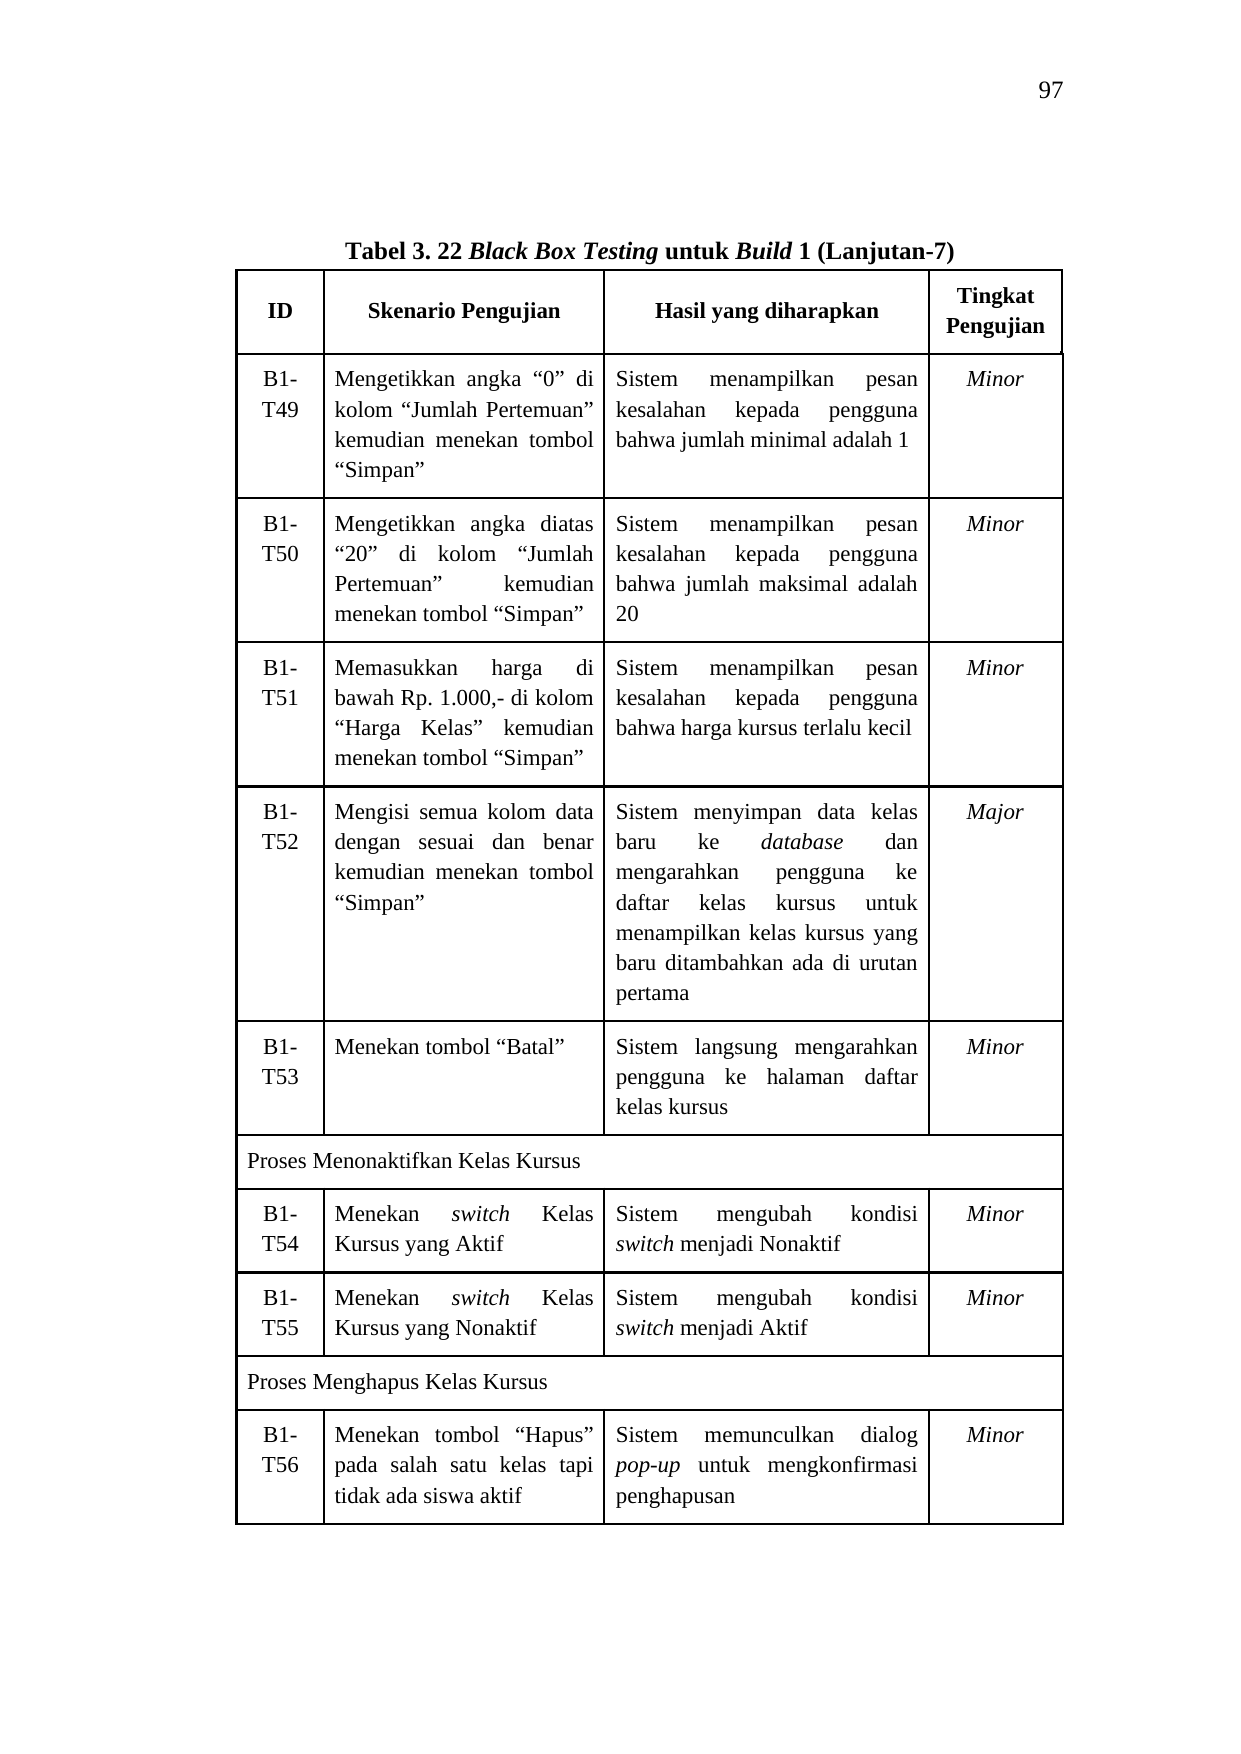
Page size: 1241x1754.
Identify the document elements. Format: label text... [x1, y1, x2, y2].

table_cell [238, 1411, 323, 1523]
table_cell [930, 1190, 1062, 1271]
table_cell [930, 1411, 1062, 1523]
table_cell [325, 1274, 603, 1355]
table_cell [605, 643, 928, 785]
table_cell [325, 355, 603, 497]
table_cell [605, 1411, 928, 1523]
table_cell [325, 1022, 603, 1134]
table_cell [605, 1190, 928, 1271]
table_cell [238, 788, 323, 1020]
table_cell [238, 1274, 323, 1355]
text Tabel 3. 22 Black Box Testing untuk Build 1 (Lanjutan-7) [236, 236, 1063, 265]
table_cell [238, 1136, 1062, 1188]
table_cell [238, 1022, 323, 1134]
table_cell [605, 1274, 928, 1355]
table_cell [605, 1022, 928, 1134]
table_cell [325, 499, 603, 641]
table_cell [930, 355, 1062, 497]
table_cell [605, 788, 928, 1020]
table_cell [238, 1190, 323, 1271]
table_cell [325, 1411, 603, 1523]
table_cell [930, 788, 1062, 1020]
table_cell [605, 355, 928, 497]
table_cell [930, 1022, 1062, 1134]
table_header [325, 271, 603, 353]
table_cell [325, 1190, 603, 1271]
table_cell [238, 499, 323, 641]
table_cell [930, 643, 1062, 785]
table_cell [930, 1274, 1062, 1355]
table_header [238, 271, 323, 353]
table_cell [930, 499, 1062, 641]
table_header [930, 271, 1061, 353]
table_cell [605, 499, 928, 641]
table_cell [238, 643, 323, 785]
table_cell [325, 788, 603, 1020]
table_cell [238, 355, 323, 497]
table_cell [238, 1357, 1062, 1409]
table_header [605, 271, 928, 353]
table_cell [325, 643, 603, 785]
